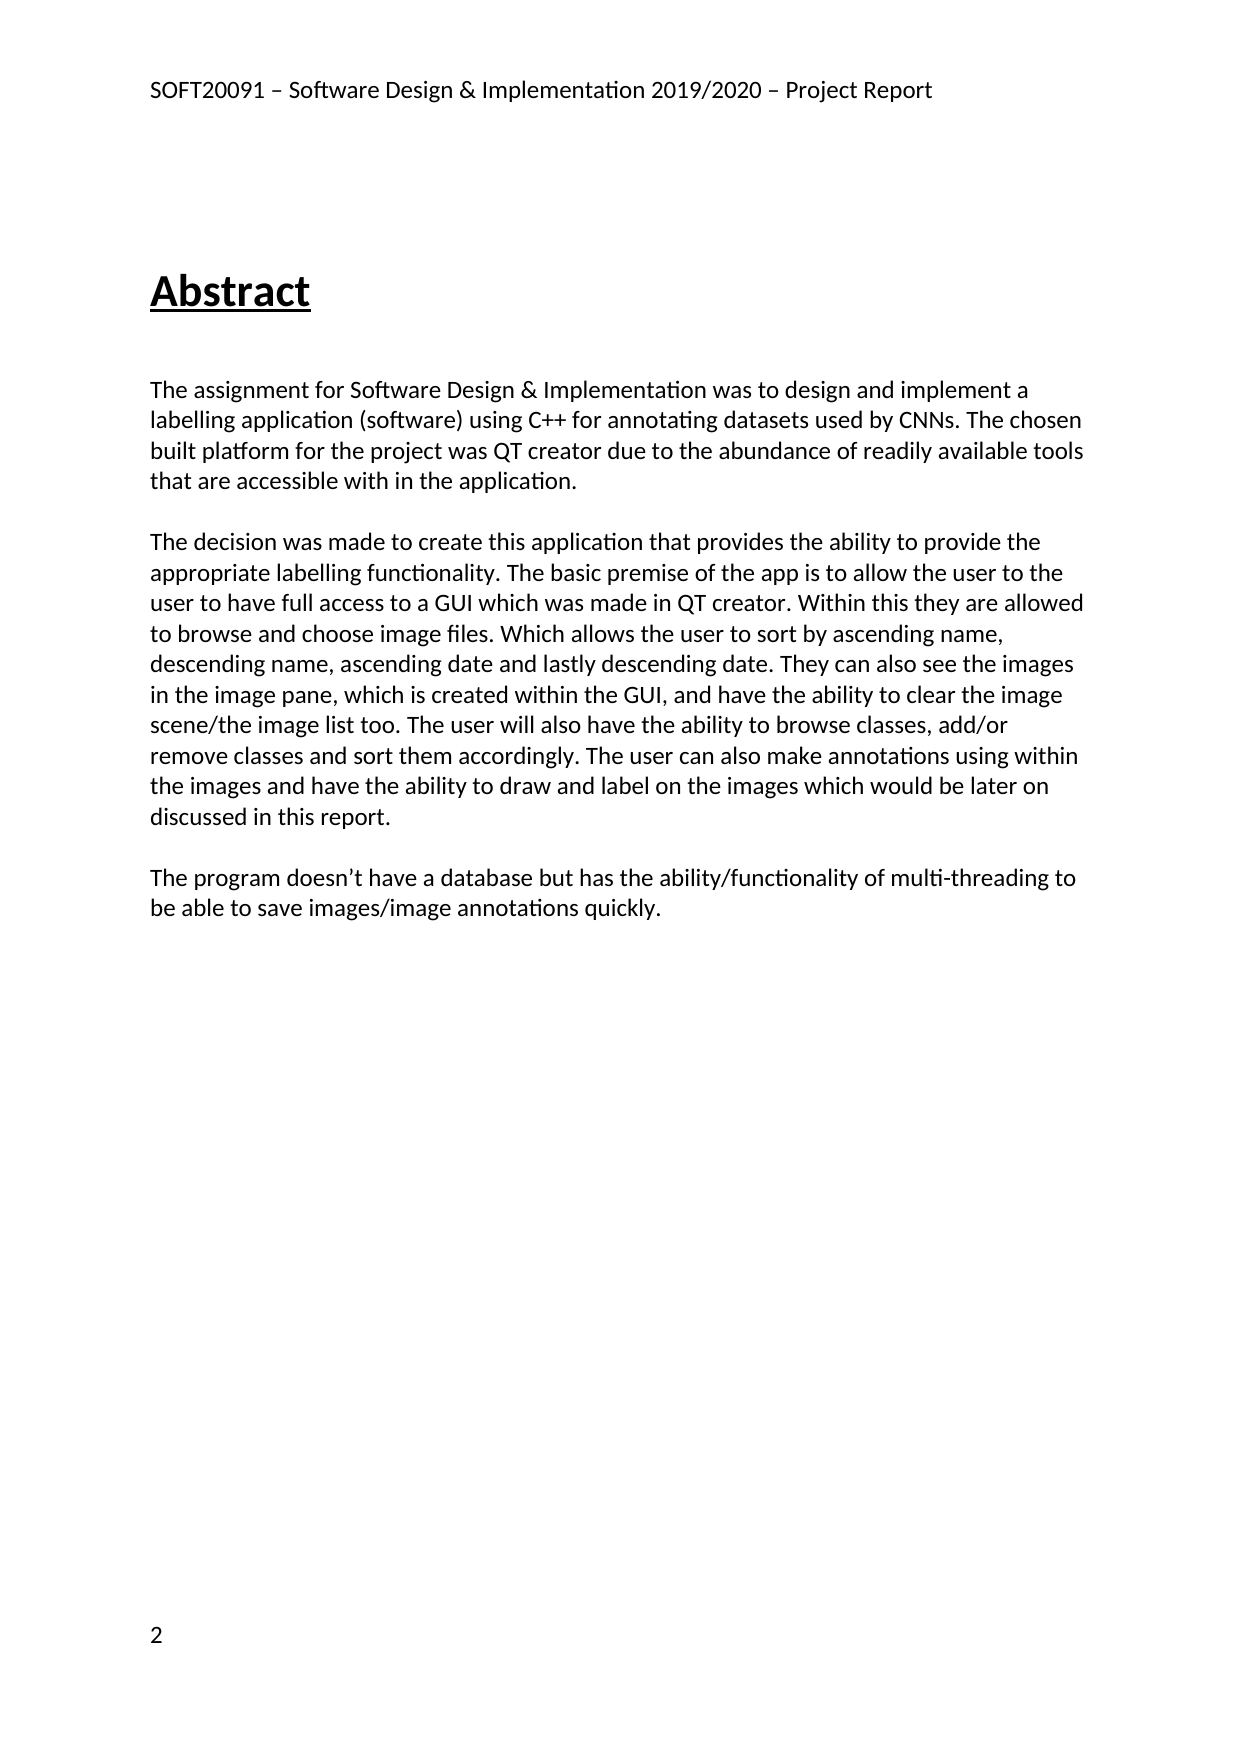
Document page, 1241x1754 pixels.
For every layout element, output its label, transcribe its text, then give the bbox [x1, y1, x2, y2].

text The decision was made to create this application that provides the ability to provide the appropriate labelling functionality. The basic premise of the app is to allow the user to the user to have full access to a GUI which was made in QT creator. Within this they are allowed to browse and choose image files. Which allows the user to sort by ascending name, descending name, ascending date and lastly descending date. They can also see the images in the image pane, which is created within the GUI, and have the ability to clear the image scene/the image list too. The user will also have the ability to browse classes, add/or remove classes and sort them accordingly. The user can also make annotations using within the images and have the ability to draw and label on the images which would be later on discussed in this report. [150, 526, 1090, 832]
text Abstract [150, 262, 1090, 318]
text The assignment for Software Design & Implementation was to design and implement a labelling application (software) using C++ for annotating datasets used by CNNs. The chosen built platform for the project was QT creator due to the abundance of readily available tools that are accessible with in the application. [150, 374, 1090, 496]
text The program doesn’t have a database but has the ability/functionality of multi-threading to be able to save images/image annotations quickly. [150, 862, 1090, 923]
